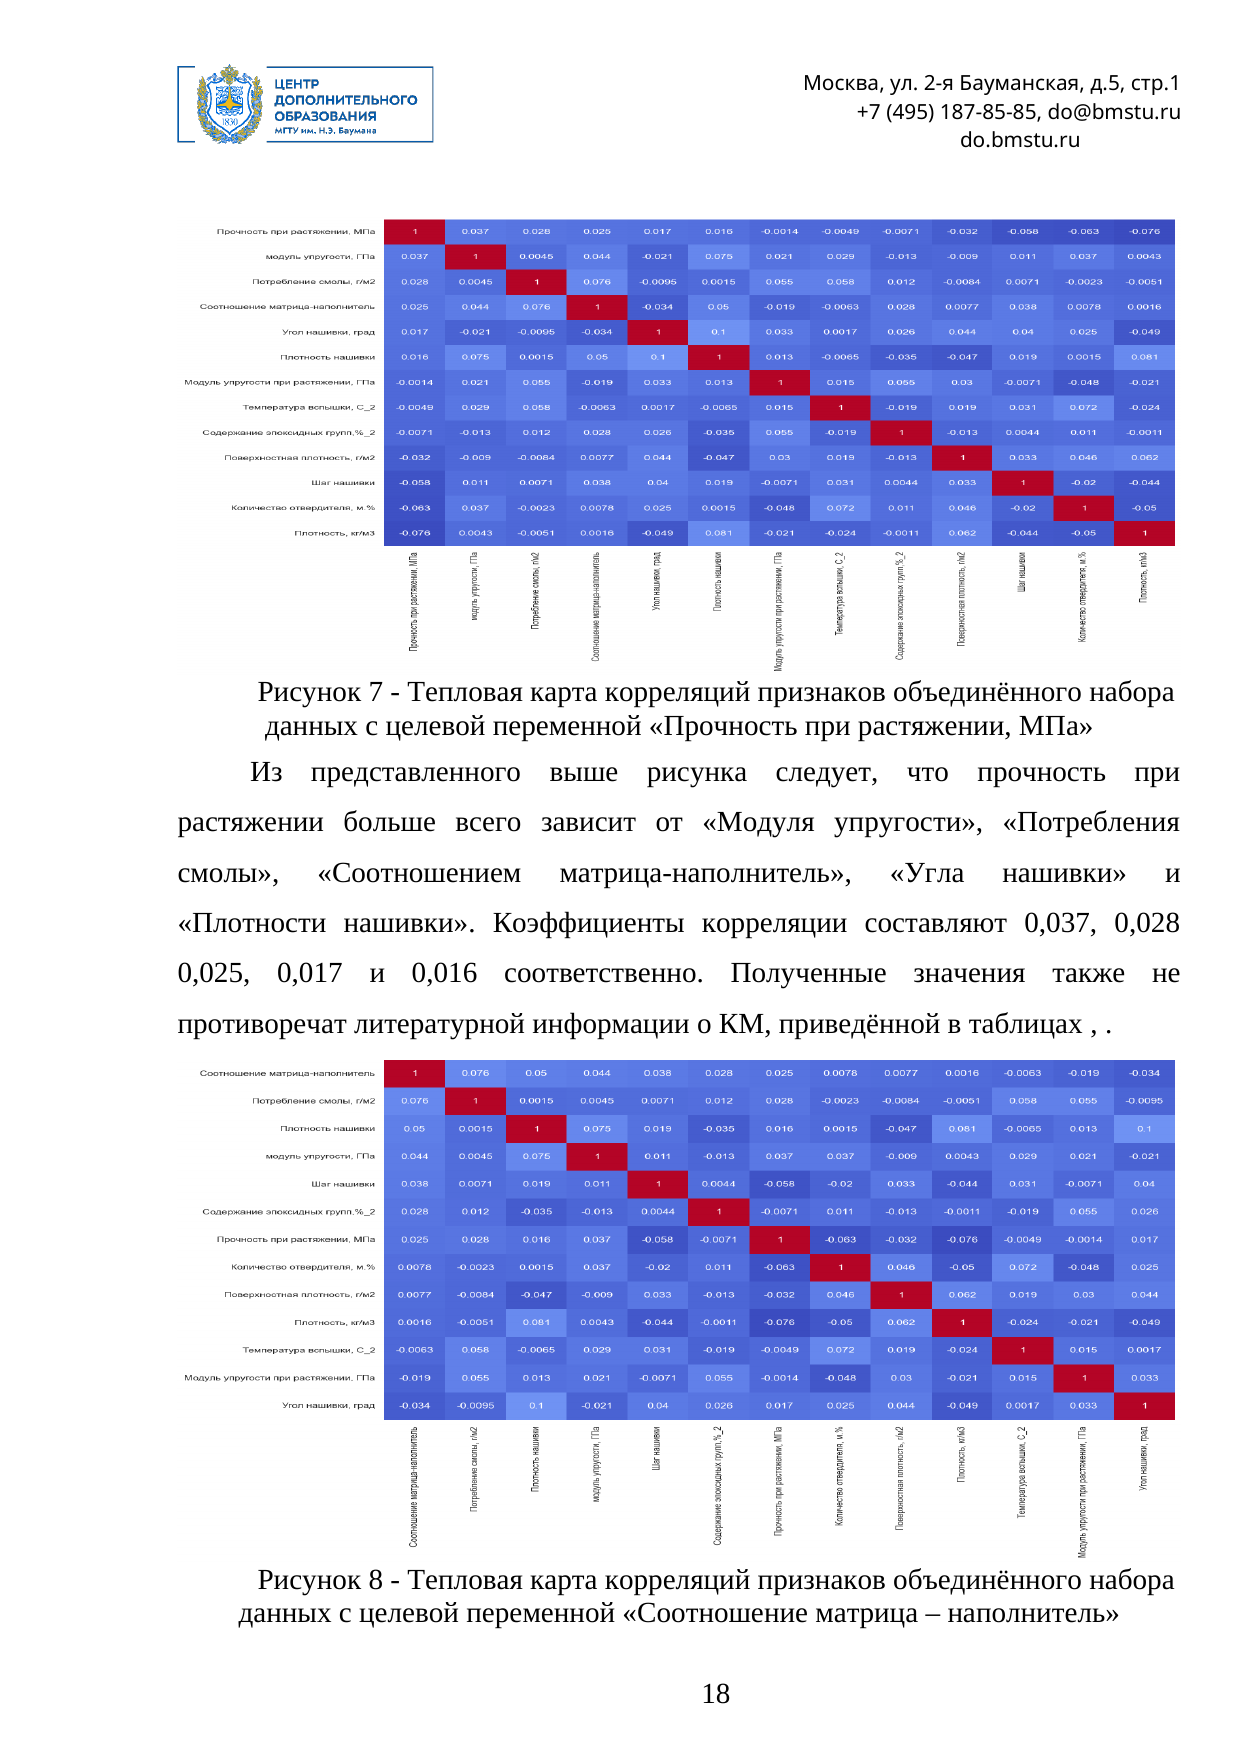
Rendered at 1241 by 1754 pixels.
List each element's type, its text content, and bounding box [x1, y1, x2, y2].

picture [177, 215, 1181, 675]
text Из представленного выше рисунка следует, что прочность при растяжении больше всего зависит от «Модуля упругости», «Потребления смолы», «Соотношением матрица-наполнитель», «Угла нашивки» и «Плотности нашивки». Коэффициенты корреляции составляют 0,037, 0,028 0,025, 0,017 и 0,016 соответственно. Полученные значения также не противоречат литературной информации о КМ, приведённой в таблицах 2, 3. [177, 754, 1181, 1039]
text Рисунок 7 - Тепловая карта корреляций признаков объединённого набора данных c целевой переменной «Прочность при растяжении, МПа» [177, 675, 1181, 742]
text Рисунок 8 - Тепловая карта корреляций признаков объединённого набора данных c целевой переменной «Соотношение матрица – наполнитель» [177, 1562, 1181, 1629]
picture [177, 64, 434, 144]
picture [177, 1056, 1181, 1562]
